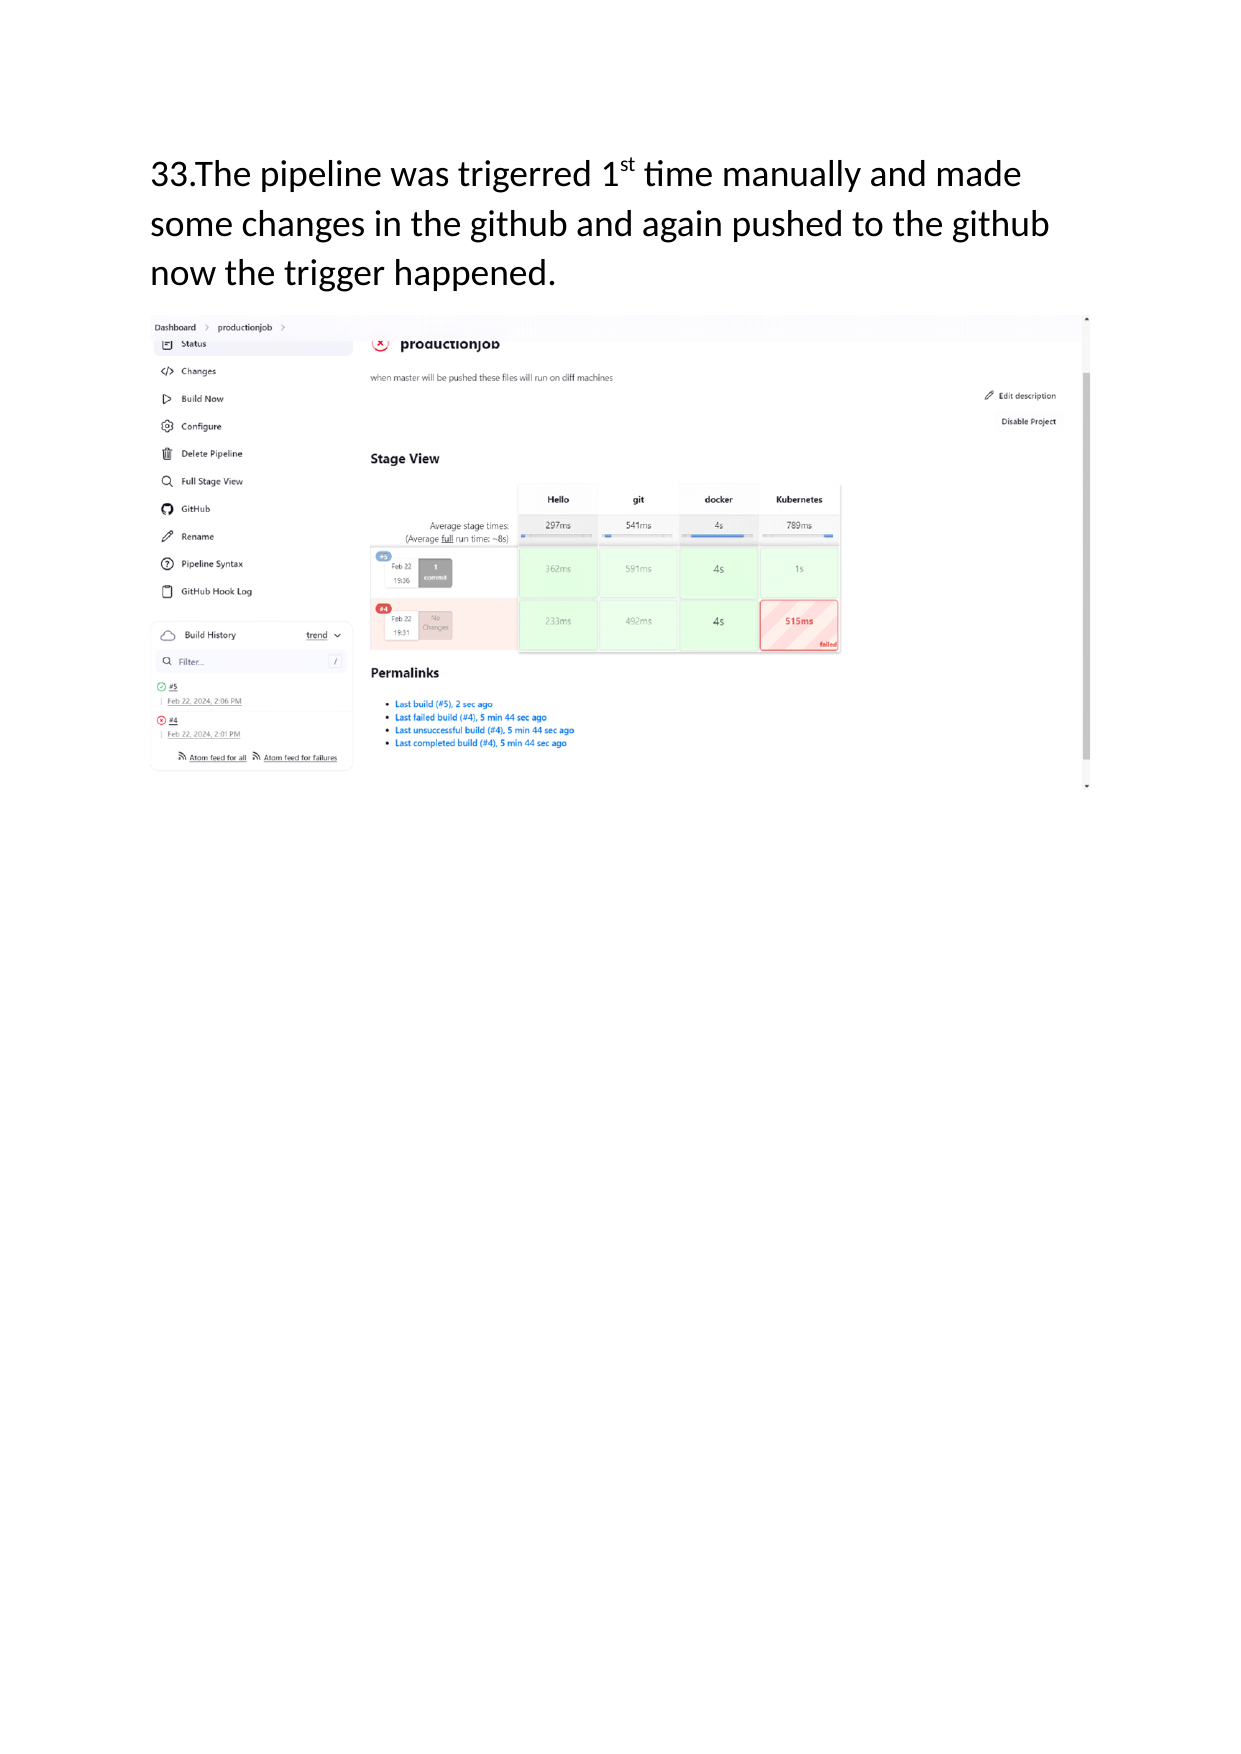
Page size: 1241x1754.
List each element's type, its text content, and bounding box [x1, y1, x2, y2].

text 33.The pipeline was trigerred 1st time manually and made some changes in the github and again pushed to the github now the trigger happened. [150, 150, 1090, 295]
picture [150, 315, 1091, 790]
